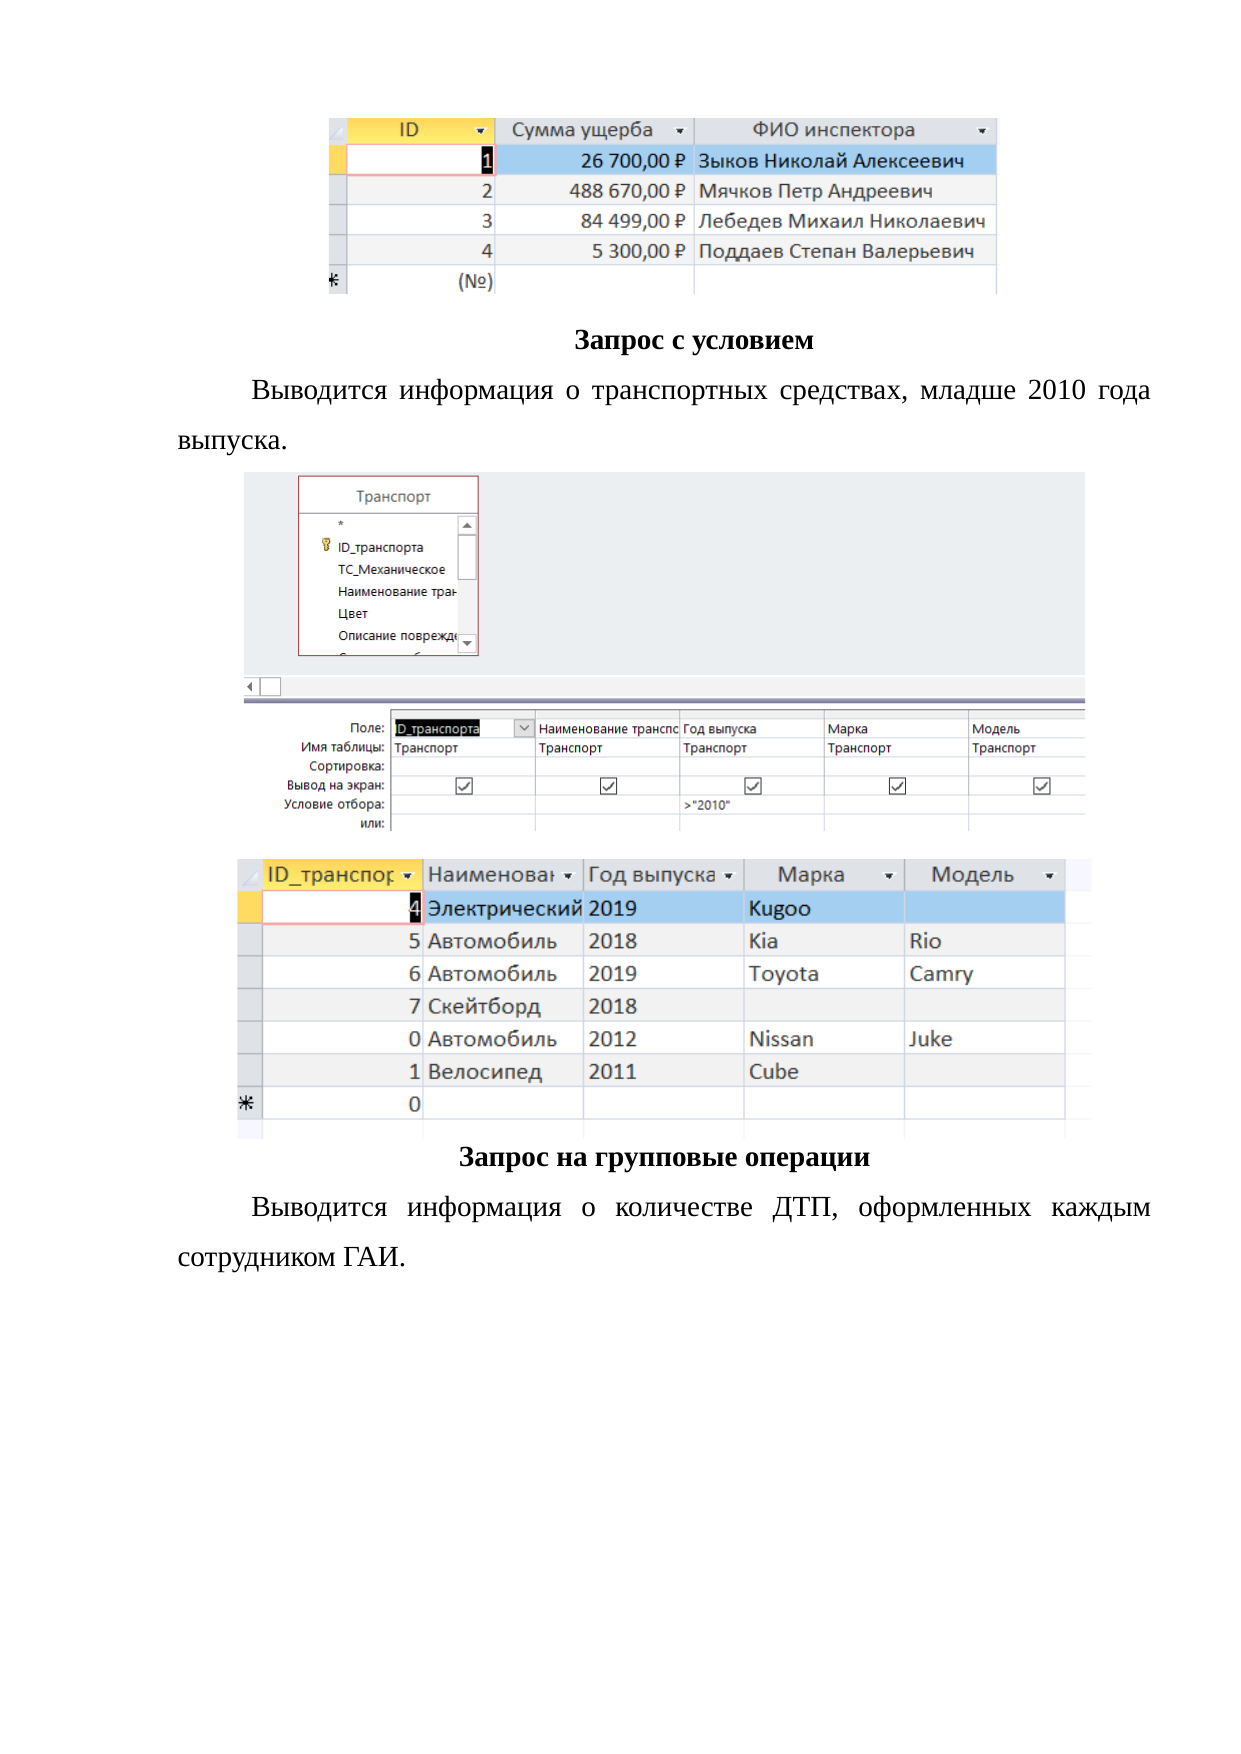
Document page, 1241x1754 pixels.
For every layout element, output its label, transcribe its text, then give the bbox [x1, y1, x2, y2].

picture [243, 472, 1086, 831]
text Запрос на групповые операции [177, 1139, 1152, 1172]
text Выводится информация о транспортных средствах, младше 2010 года выпуска. [177, 372, 1152, 456]
picture [328, 118, 1001, 294]
picture [237, 859, 1092, 1139]
text Запрос с условием [177, 322, 1152, 355]
text Выводится информация о количестве ДТП, оформленных каждым сотрудником ГАИ. [177, 1189, 1152, 1273]
